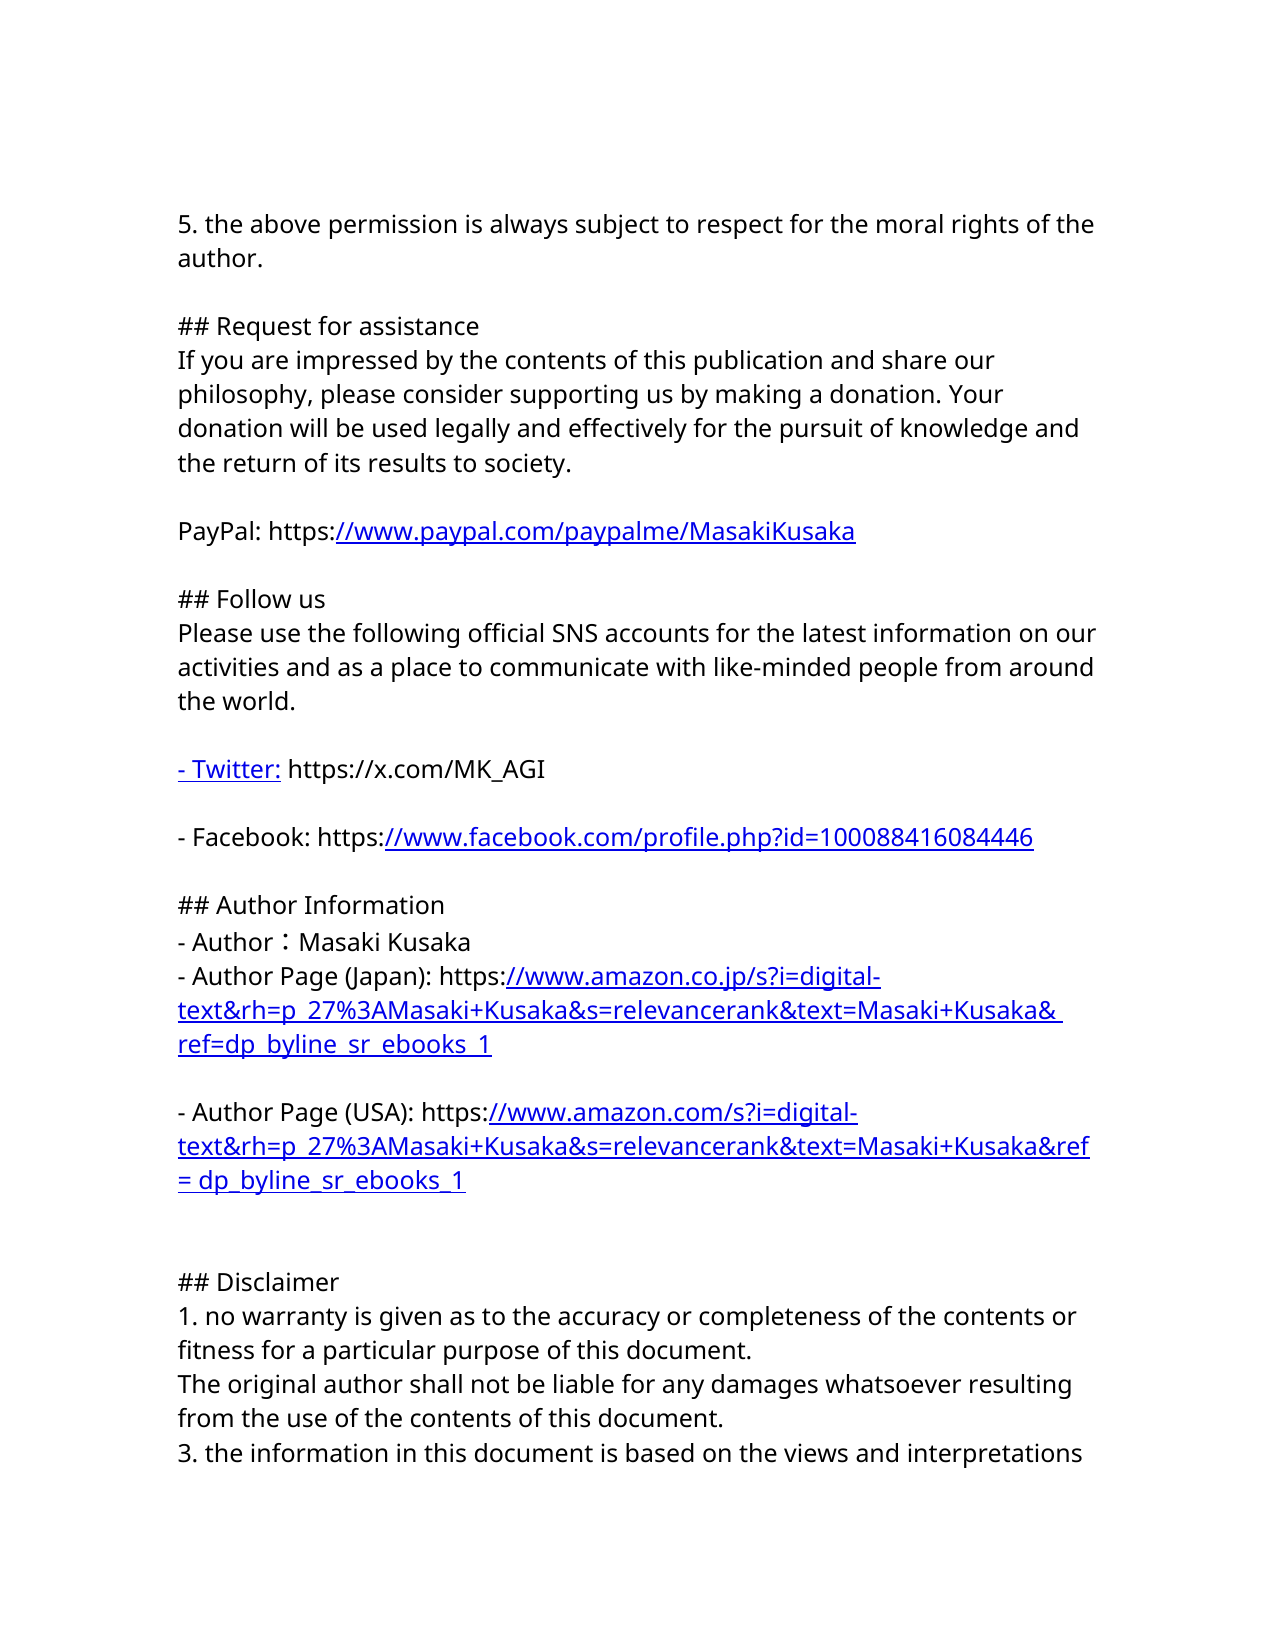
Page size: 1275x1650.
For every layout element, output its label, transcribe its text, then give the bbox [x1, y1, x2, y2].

text 1. no warranty is given as to the accuracy or completeness of the contents or fitness for a particular purpose of this document. [177, 1299, 1098, 1367]
text The original author shall not be liable for any damages whatsoever resulting from the use of the contents of this document. [177, 1367, 1098, 1435]
text 5. the above permission is always subject to respect for the moral rights of the author. [177, 207, 1098, 275]
text - Author Page (USA): https://www.amazon.com/s?i=digital-text&rh=p_27%3AMasaki+Kusaka&s=relevancerank&text=Masaki+Kusaka&ref= dp_byline_sr_ebooks_1 [177, 1094, 1098, 1197]
text ## Author Information [177, 888, 1098, 922]
text Please use the following official SNS accounts for the latest information on our activities and as a place to communicate with like-minded people from around the world. [177, 616, 1098, 718]
text If you are impressed by the contents of this publication and share our philosophy, please consider supporting us by making a donation. Your donation will be used legally and effectively for the pursuit of knowledge and the return of its results to society. [177, 343, 1098, 479]
text ## Follow us [177, 581, 1098, 616]
text ## Request for assistance [177, 309, 1098, 343]
text - Author Page (Japan): https://www.amazon.co.jp/s?i=digital-text&rh=p_27%3AMasaki+Kusaka&s=relevancerank&text=Masaki+Kusaka& ref=dp_byline_sr_ebooks_1 [177, 958, 1098, 1061]
text - Author：Masaki Kusaka [177, 922, 1098, 958]
text ## Disclaimer [177, 1265, 1098, 1299]
text - Facebook: https://www.facebook.com/profile.php?id=100088416084446 [177, 820, 1098, 854]
text - Twitter: https://x.com/MK_AGI [177, 752, 1098, 786]
text PayPal: https://www.paypal.com/paypalme/MasakiKusaka [177, 513, 1098, 547]
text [177, 1435, 1098, 1469]
